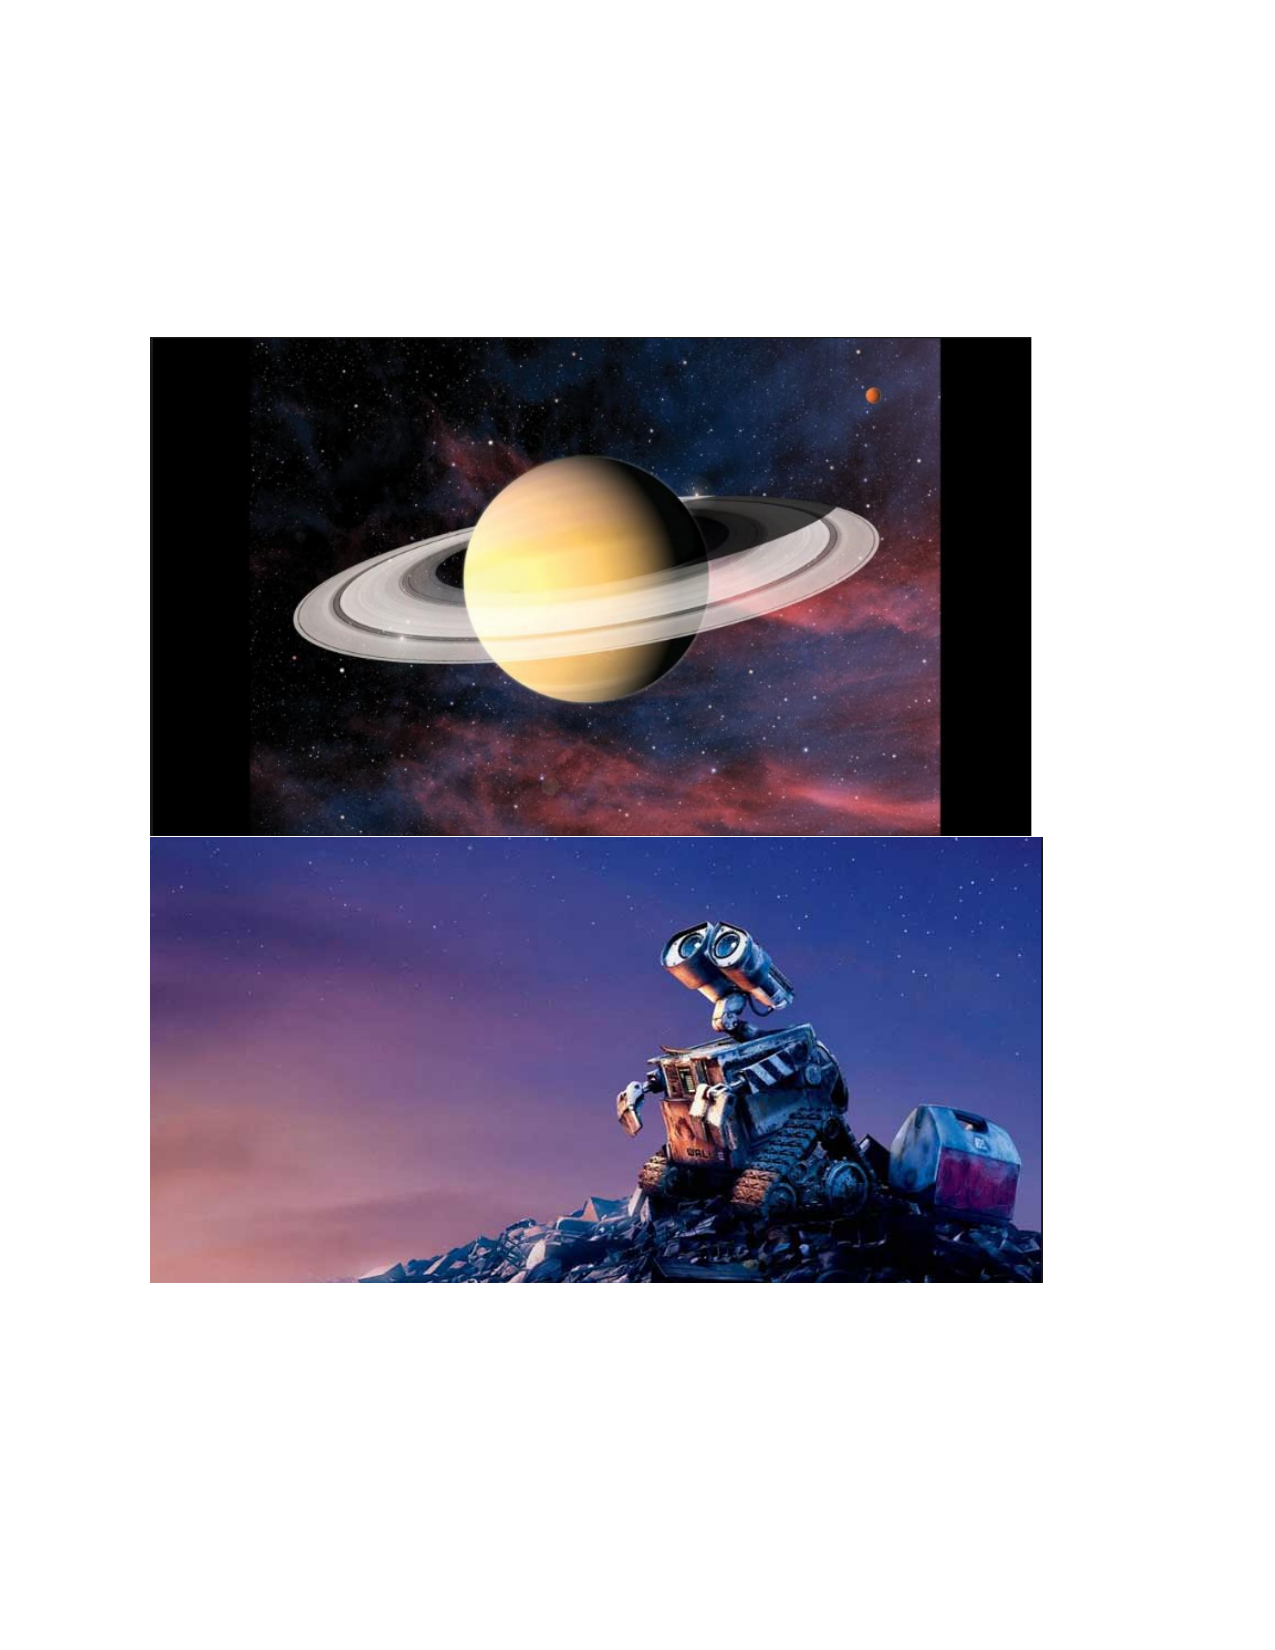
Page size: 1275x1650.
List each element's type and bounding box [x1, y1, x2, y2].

picture [150, 337, 1032, 836]
picture [150, 837, 1043, 1283]
